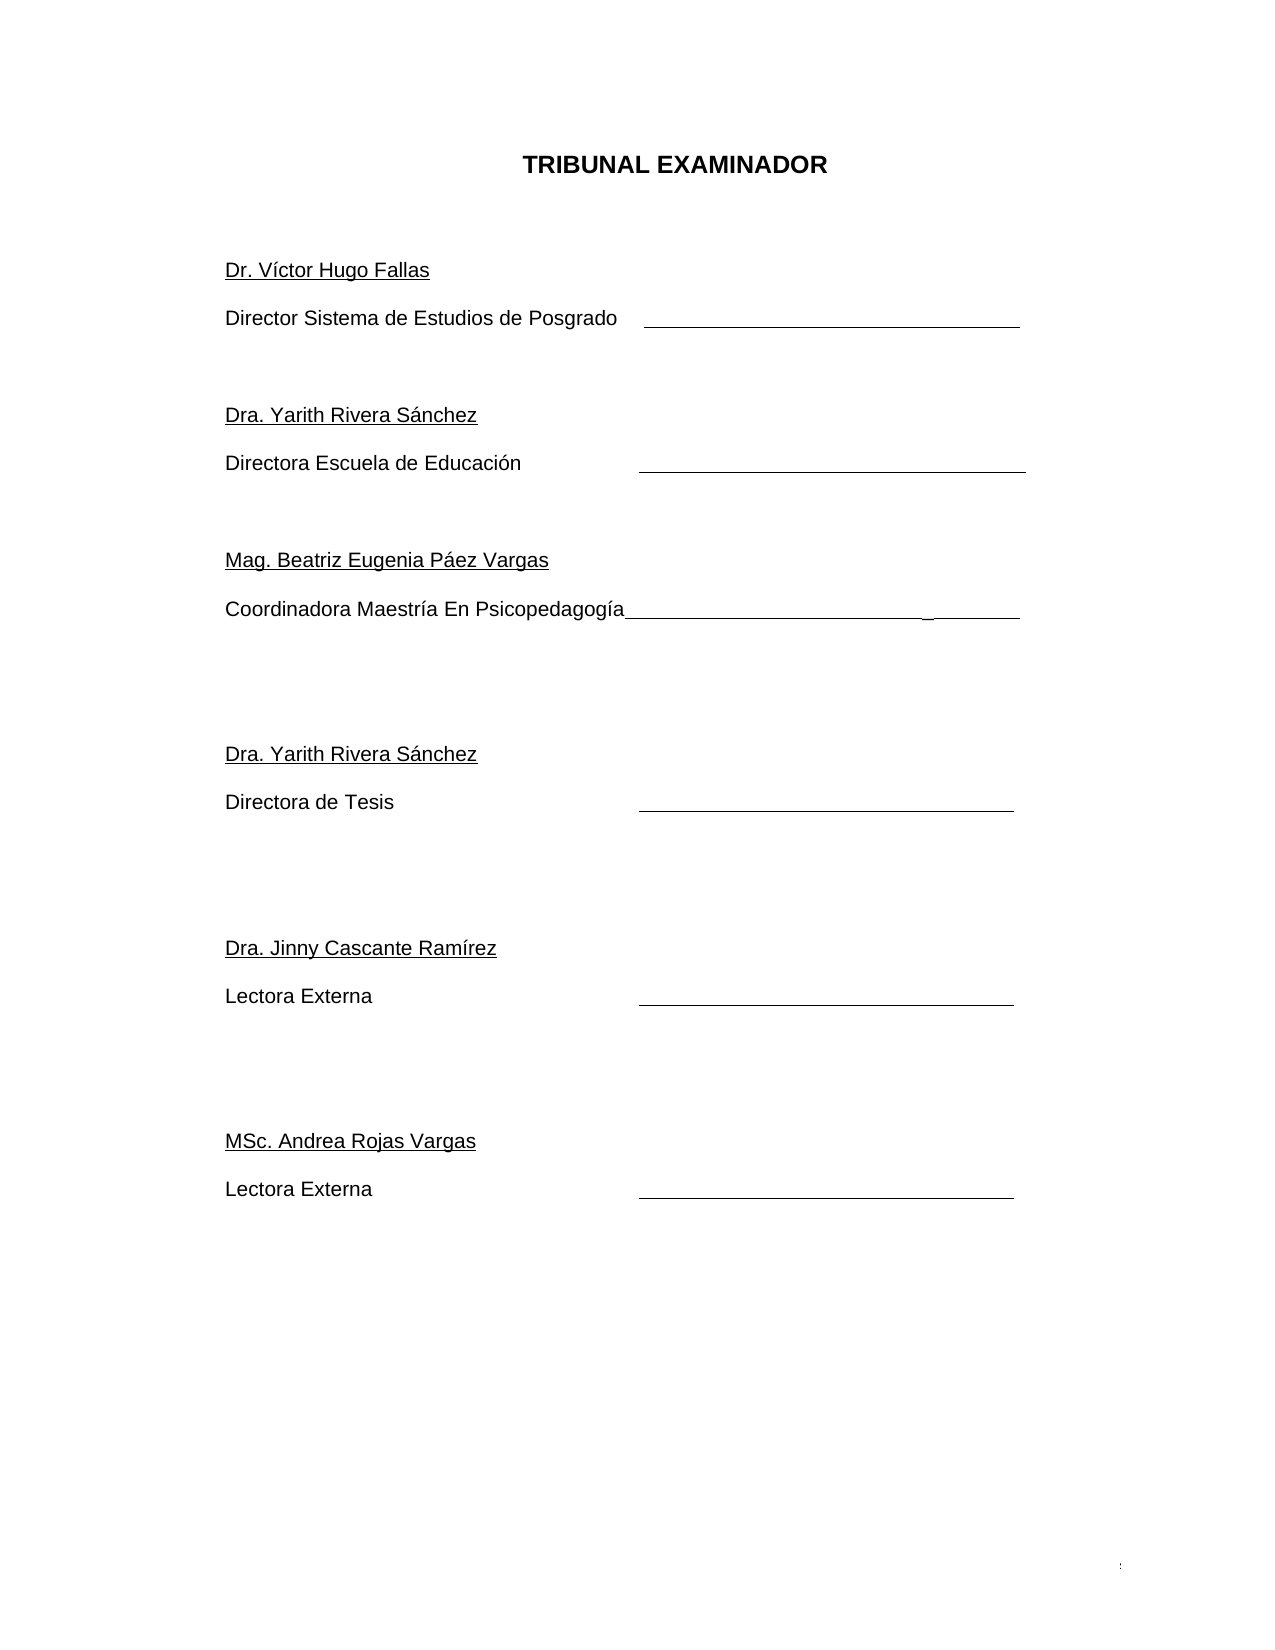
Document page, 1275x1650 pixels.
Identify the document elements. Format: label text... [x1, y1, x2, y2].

text Directora Escuela de Educación [225, 451, 1275, 475]
text MSc. Andrea Rojas Vargas [225, 1129, 1275, 1153]
text Lectora Externa [225, 1177, 1275, 1201]
text Dra. Yarith Rivera Sánchez [225, 742, 1275, 766]
text Director Sistema de Estudios de Posgrado [225, 306, 1275, 330]
text Dra. Yarith Rivera Sánchez [225, 403, 1275, 427]
text Dr. Víctor Hugo Fallas [225, 258, 1275, 282]
text Directora de Tesis [225, 790, 1275, 814]
text Dra. Jinny Cascante Ramírez [225, 936, 1275, 959]
text Lectora Externa [225, 984, 1275, 1008]
text Mag. Beatriz Eugenia Páez Vargas [225, 548, 1275, 572]
text Coordinadora Maestría En Psicopedagogía _ [225, 597, 1275, 621]
subtitle TRIBUNAL EXAMINADOR [522, 150, 1275, 178]
